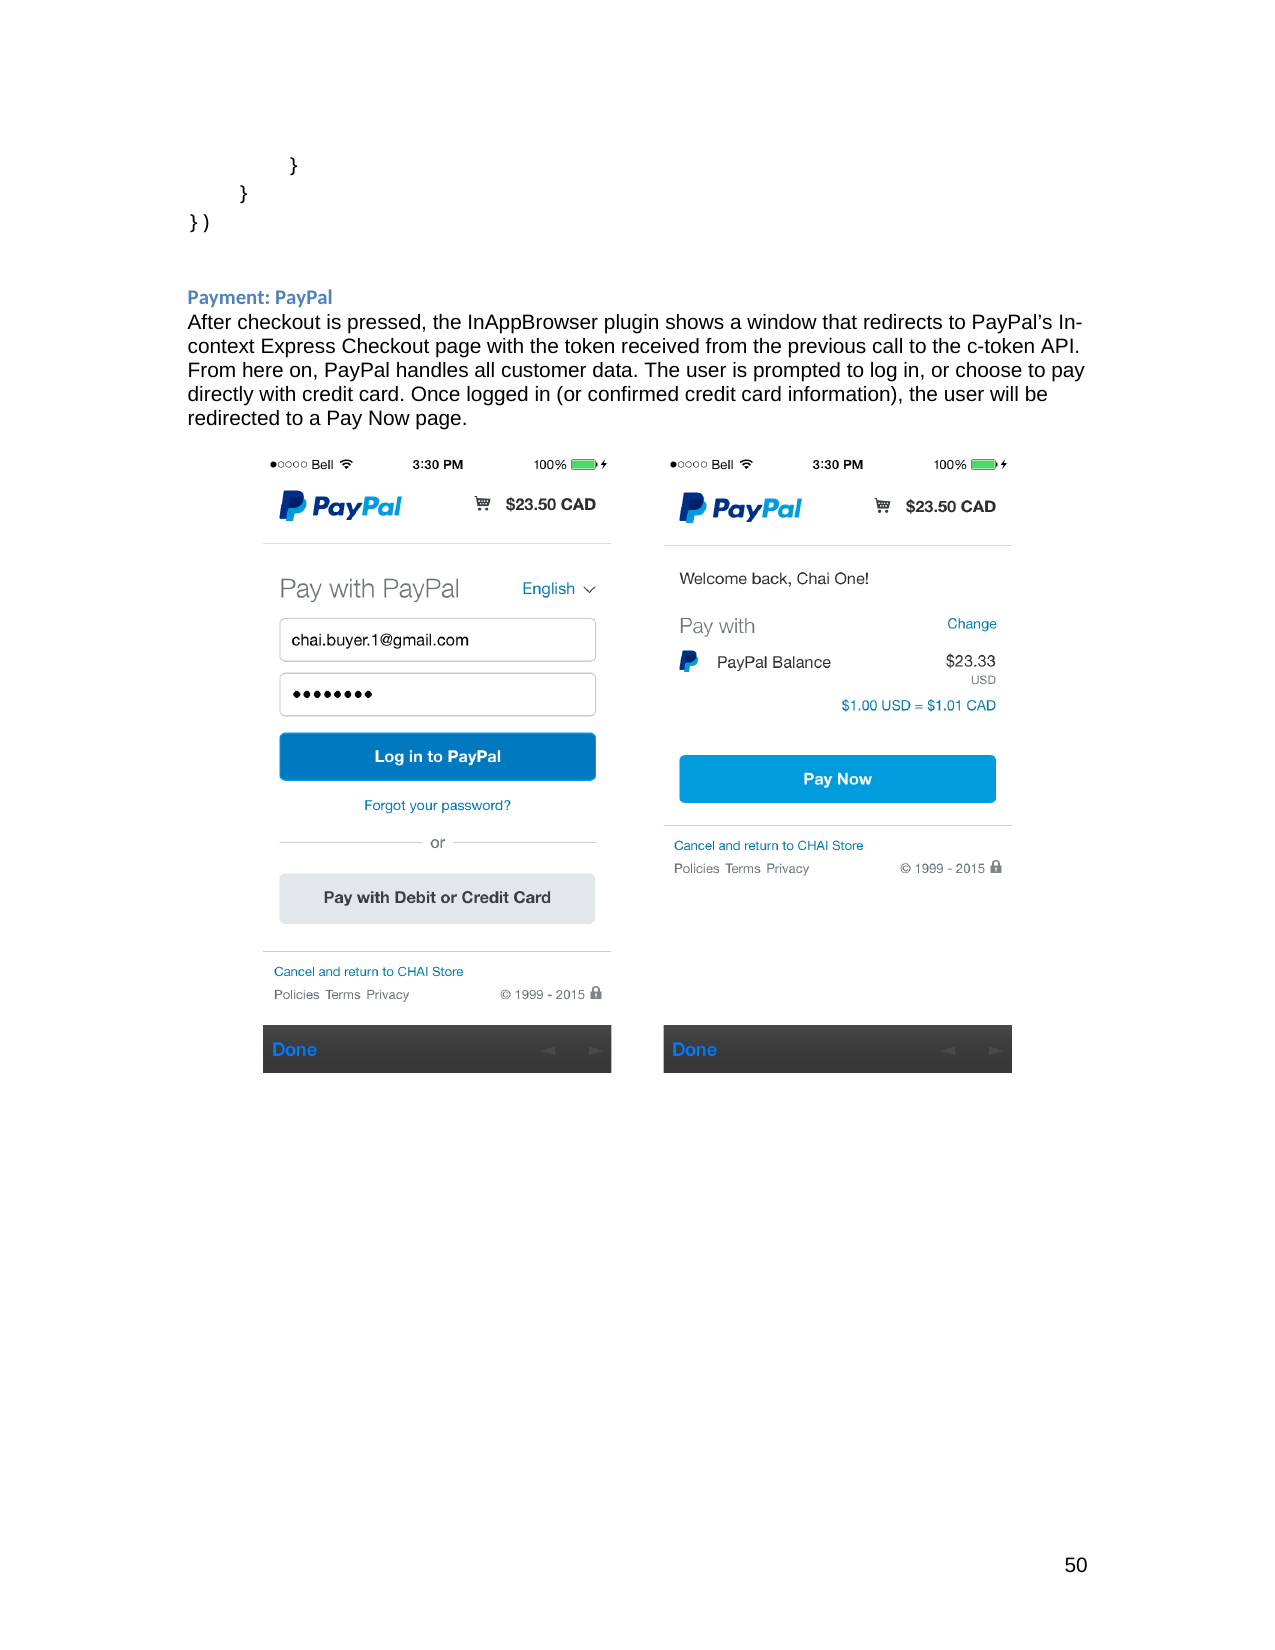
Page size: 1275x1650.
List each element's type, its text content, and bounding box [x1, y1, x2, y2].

picture [263, 453, 612, 1073]
text After checkout is pressed, the InAppBrowser plugin shows a window that redirects to PayPal’s In-context Express Checkout page with the token received from the previous call to the c-token API. From here on, PayPal handles all customer data. The user is prompted to log in, or choose to pay directly with credit card. Once logged in (or confirmed credit card information), the user will be redirected to a Pay Now page. [187, 310, 1087, 430]
subtitle Payment: PayPal [187, 284, 1087, 310]
picture [663, 453, 1012, 1073]
text } [187, 150, 1087, 178]
text }) [187, 207, 1087, 235]
text } [187, 178, 1087, 207]
